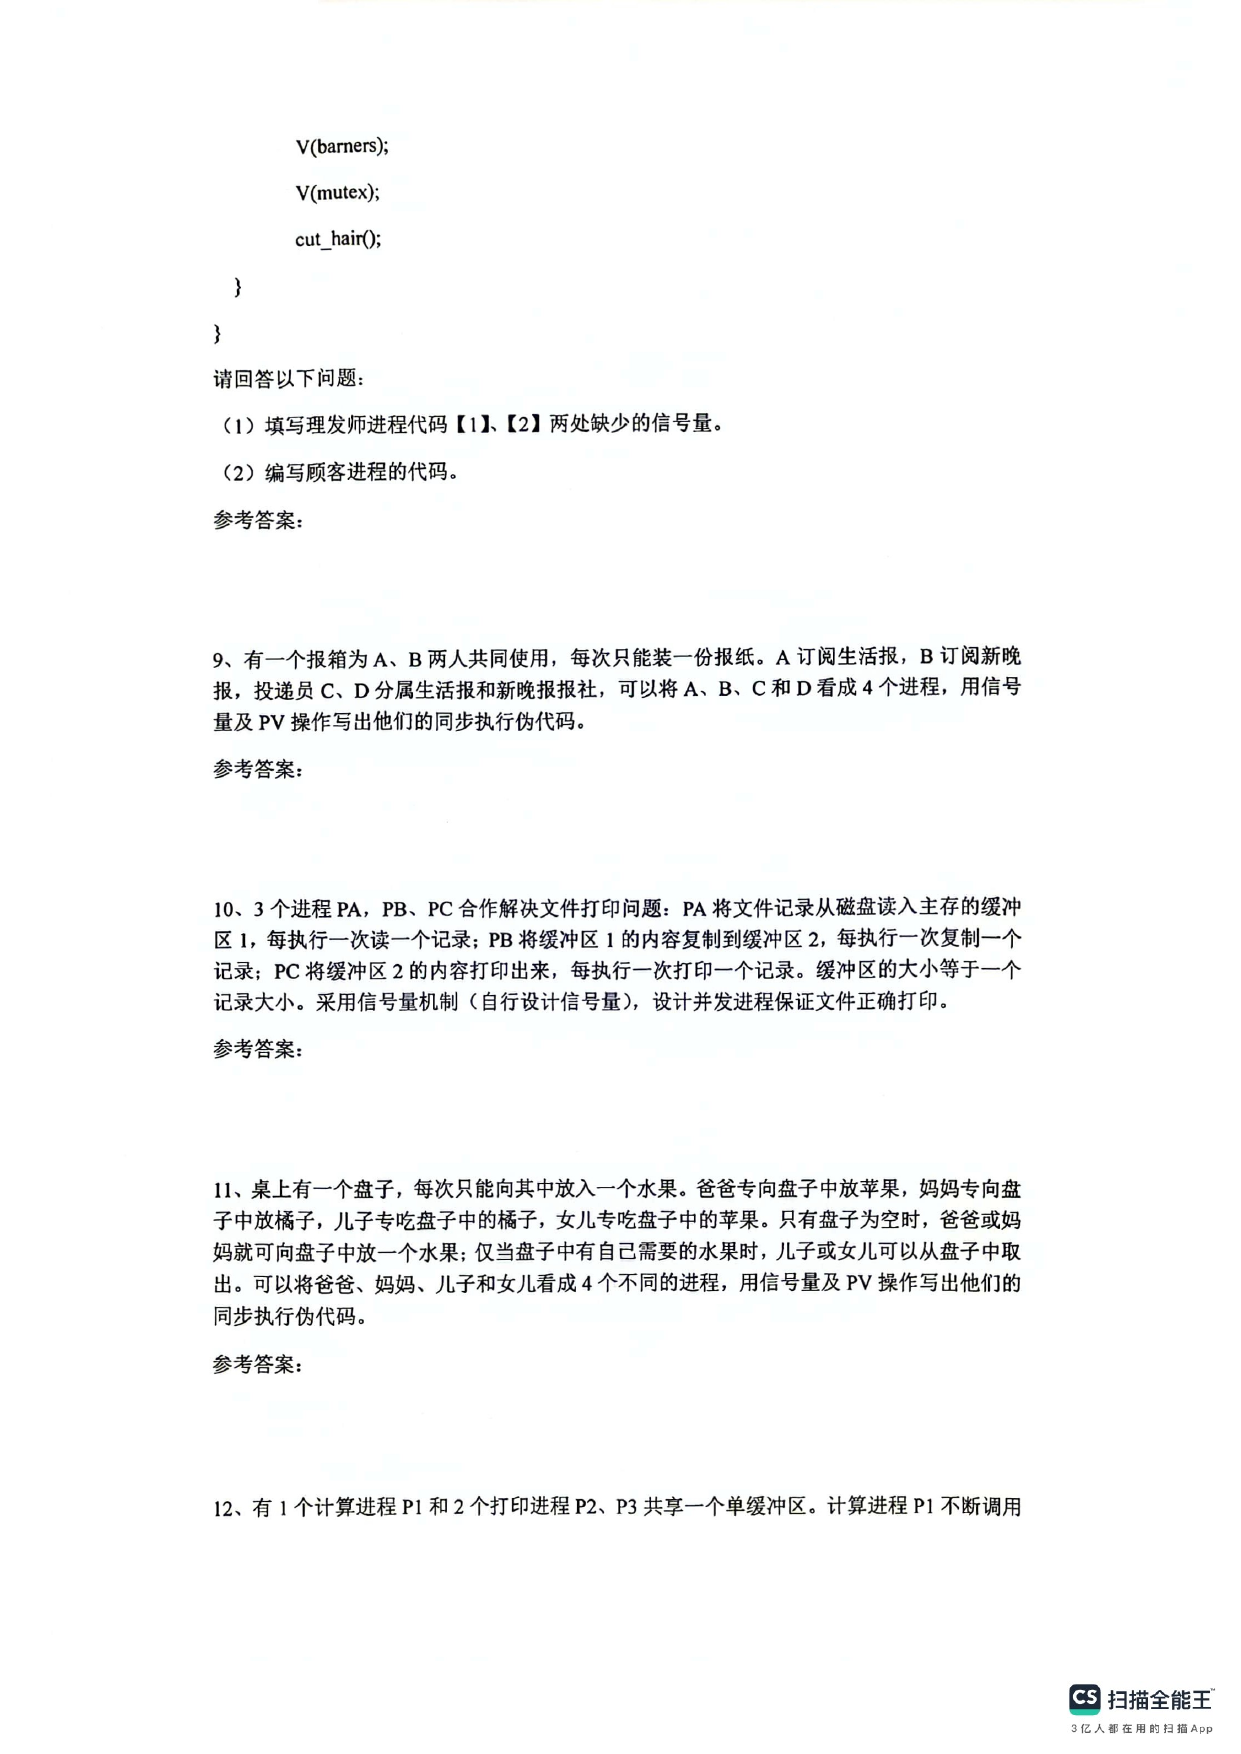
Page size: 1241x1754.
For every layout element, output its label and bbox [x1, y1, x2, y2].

picture [50, 0, 1193, 1661]
picture [1067, 1681, 1216, 1734]
